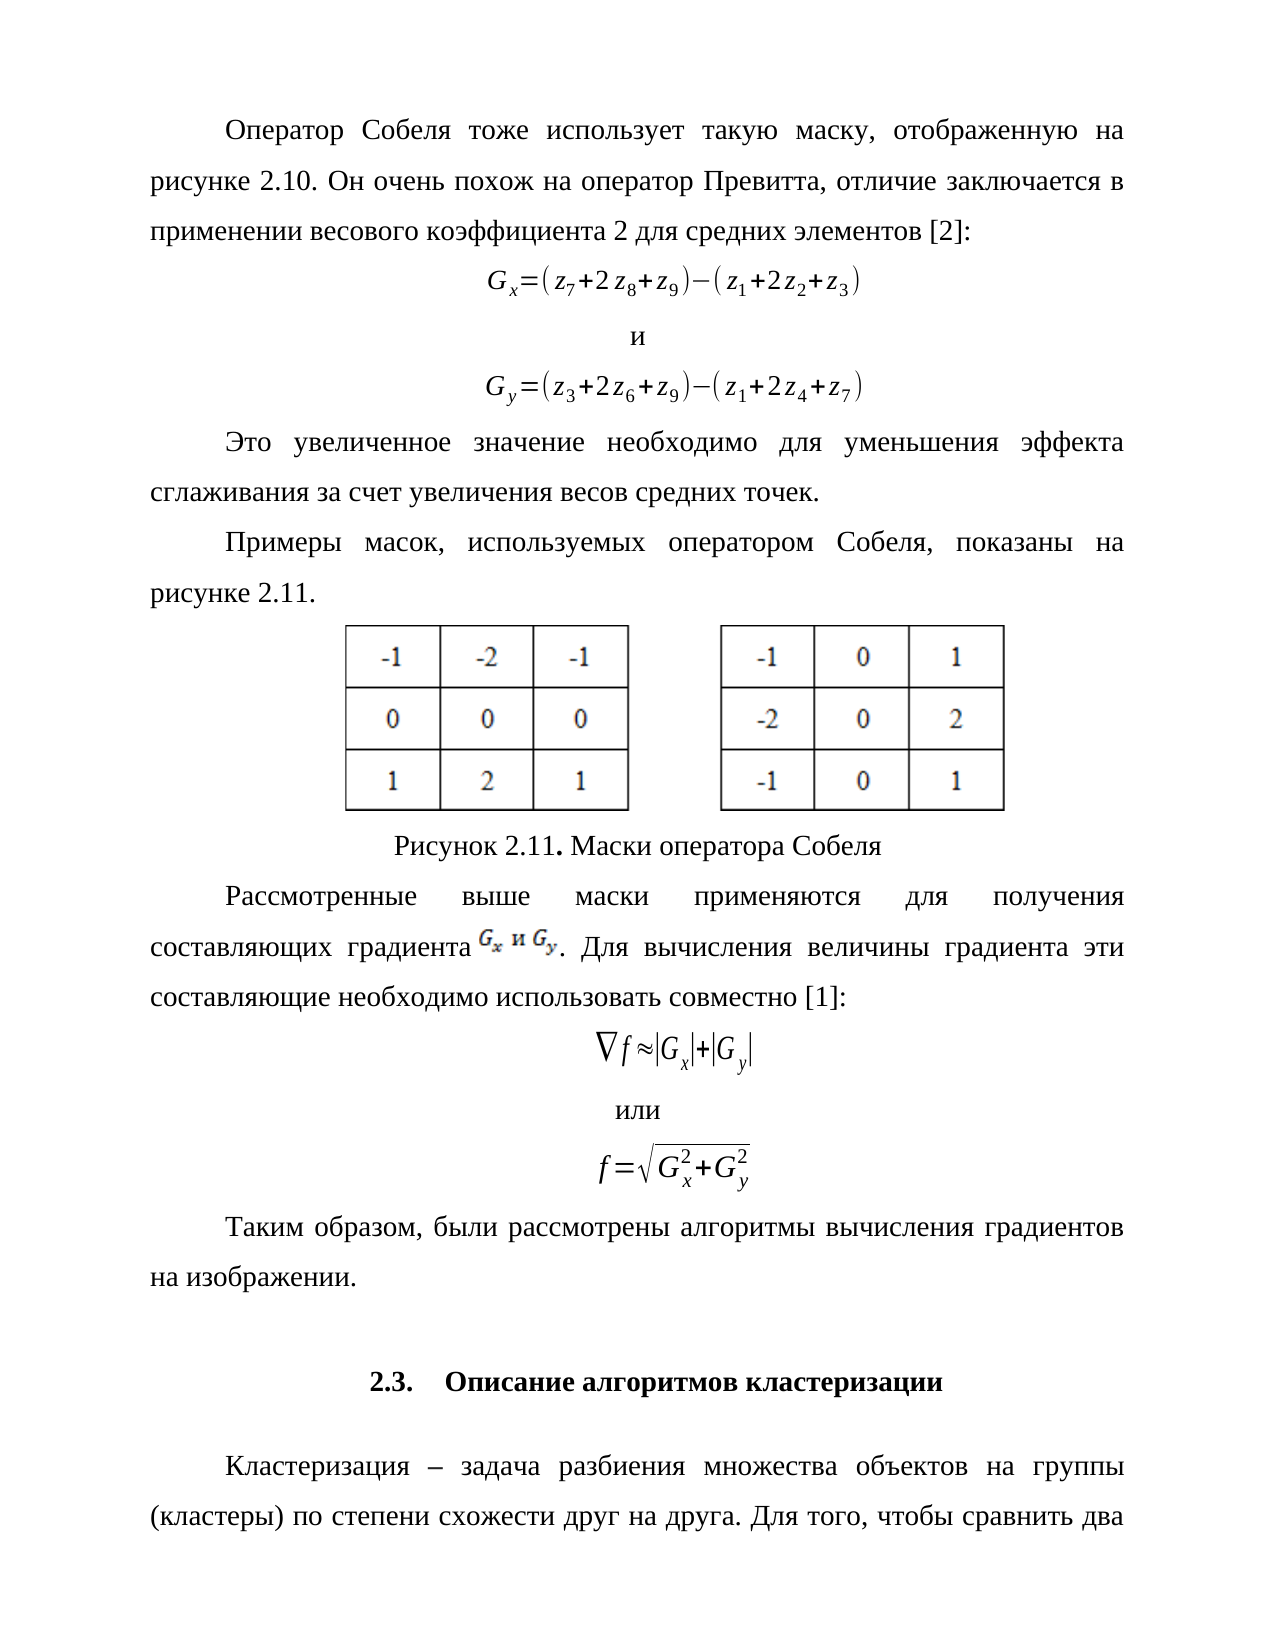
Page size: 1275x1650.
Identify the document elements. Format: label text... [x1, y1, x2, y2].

text Рассмотренные выше маски применяются для получения составляющих градиента . Для вычисления величины градиента эти составляющие необходимо использовать совместно [1]: [150, 957, 1125, 1013]
text Оператор Собеля тоже использует такую маску, отображенную на рисунке 2.10. Он очень похож на оператор Превитта, отличие заключается в применении весового коэффициента 2 для средних элементов [2]: [150, 112, 1125, 163]
text и [150, 263, 1125, 351]
picture [345, 625, 1005, 811]
subtitle Описание алгоритмов кластеризации [187, 1364, 1125, 1398]
text Рассмотренные выше маски применяются для получения составляющих градиента . Для вычисления величины градиента эти составляющие необходимо использовать совместно [1]: [150, 878, 1125, 929]
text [150, 1448, 1125, 1498]
text Это увеличенное значение необходимо для уменьшения эффекта сглаживания за счет увеличения весов средних точек. [150, 424, 1125, 508]
text или [150, 1030, 1125, 1126]
text Таким образом, были рассмотрены алгоритмы вычисления градиентов на изображении. [150, 1209, 1125, 1293]
picture [478, 928, 559, 957]
text Примеры масок, используемых оператором Собеля, показаны на рисунке 2.11. [150, 524, 1125, 608]
text Оператор Собеля тоже использует такую маску, отображенную на рисунке 2.10. Он очень похож на оператор Превитта, отличие заключается в применении весового коэффициента 2 для средних элементов [2]: [150, 196, 1125, 247]
